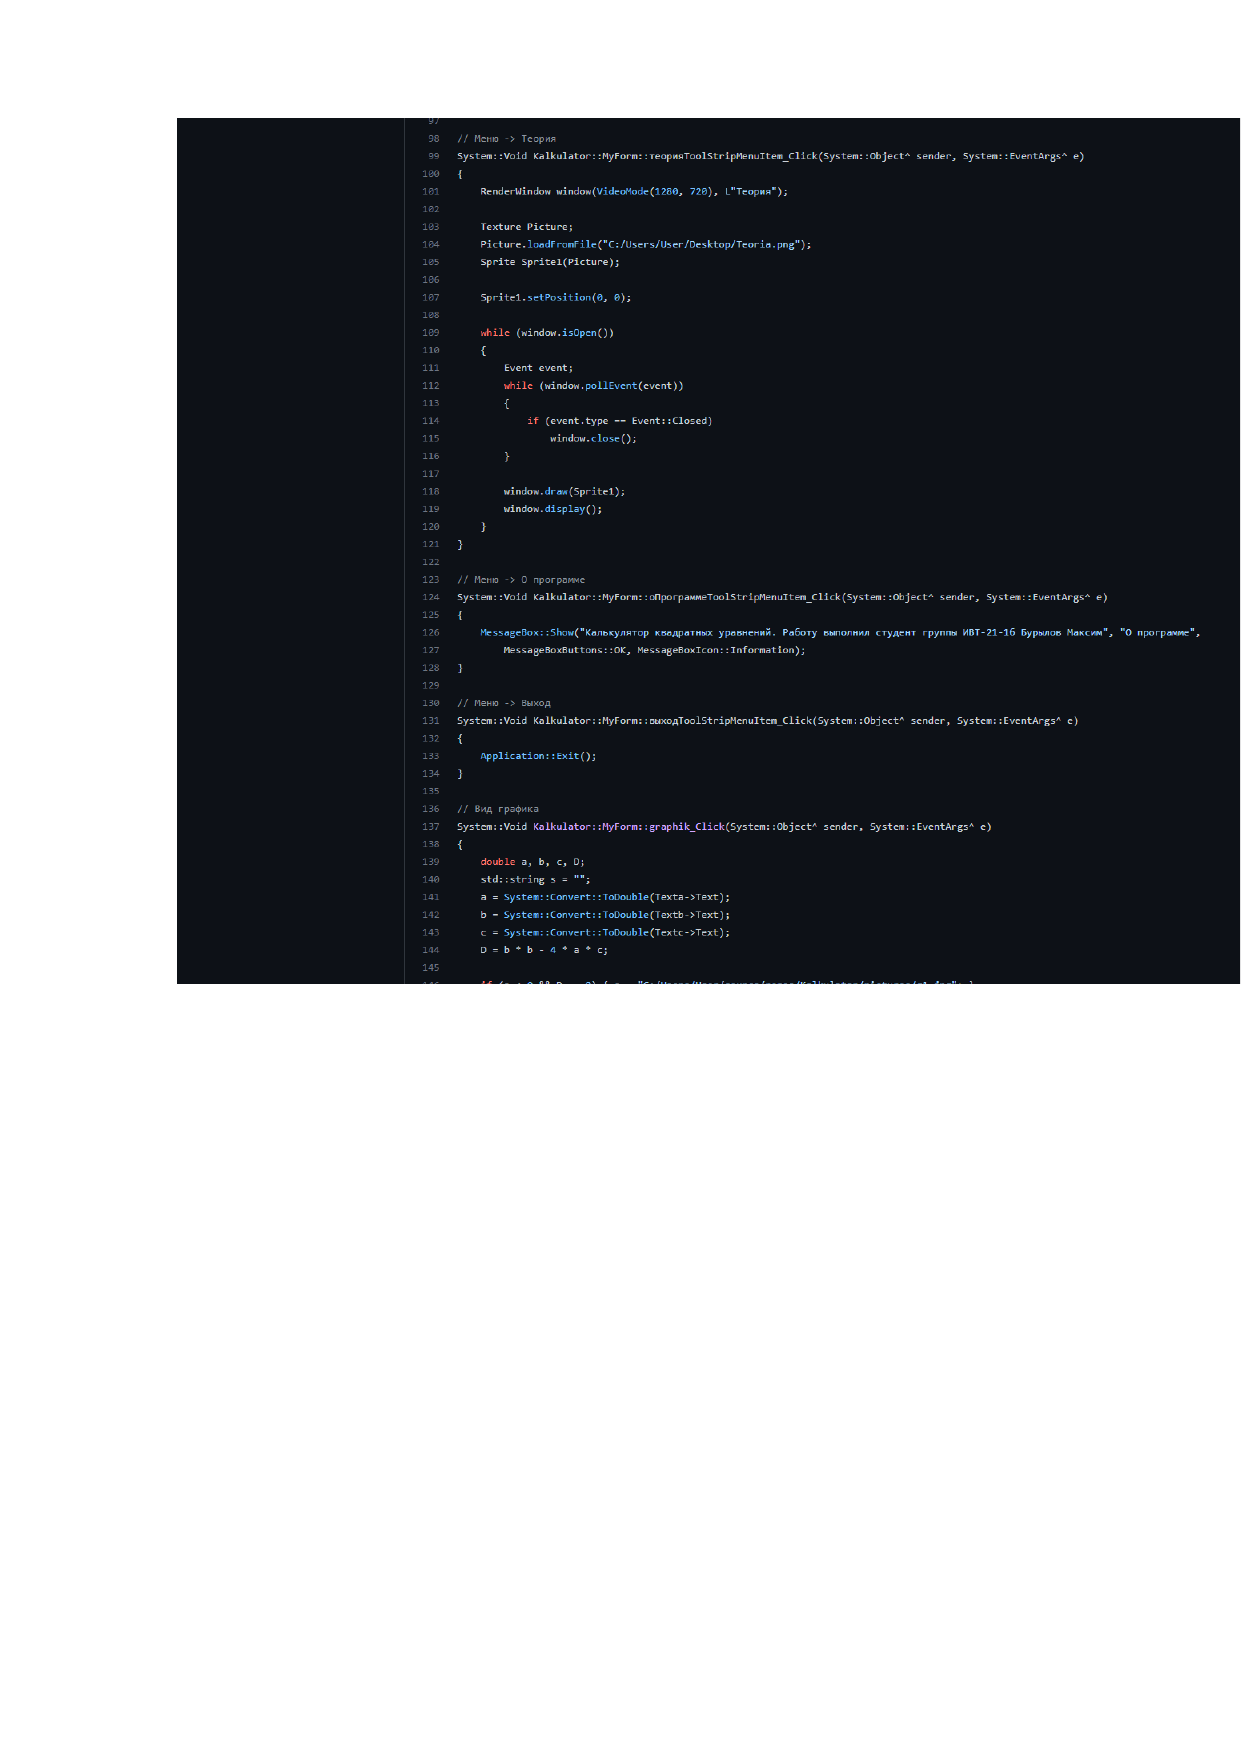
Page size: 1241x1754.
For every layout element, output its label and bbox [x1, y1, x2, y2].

picture [177, 118, 1241, 984]
